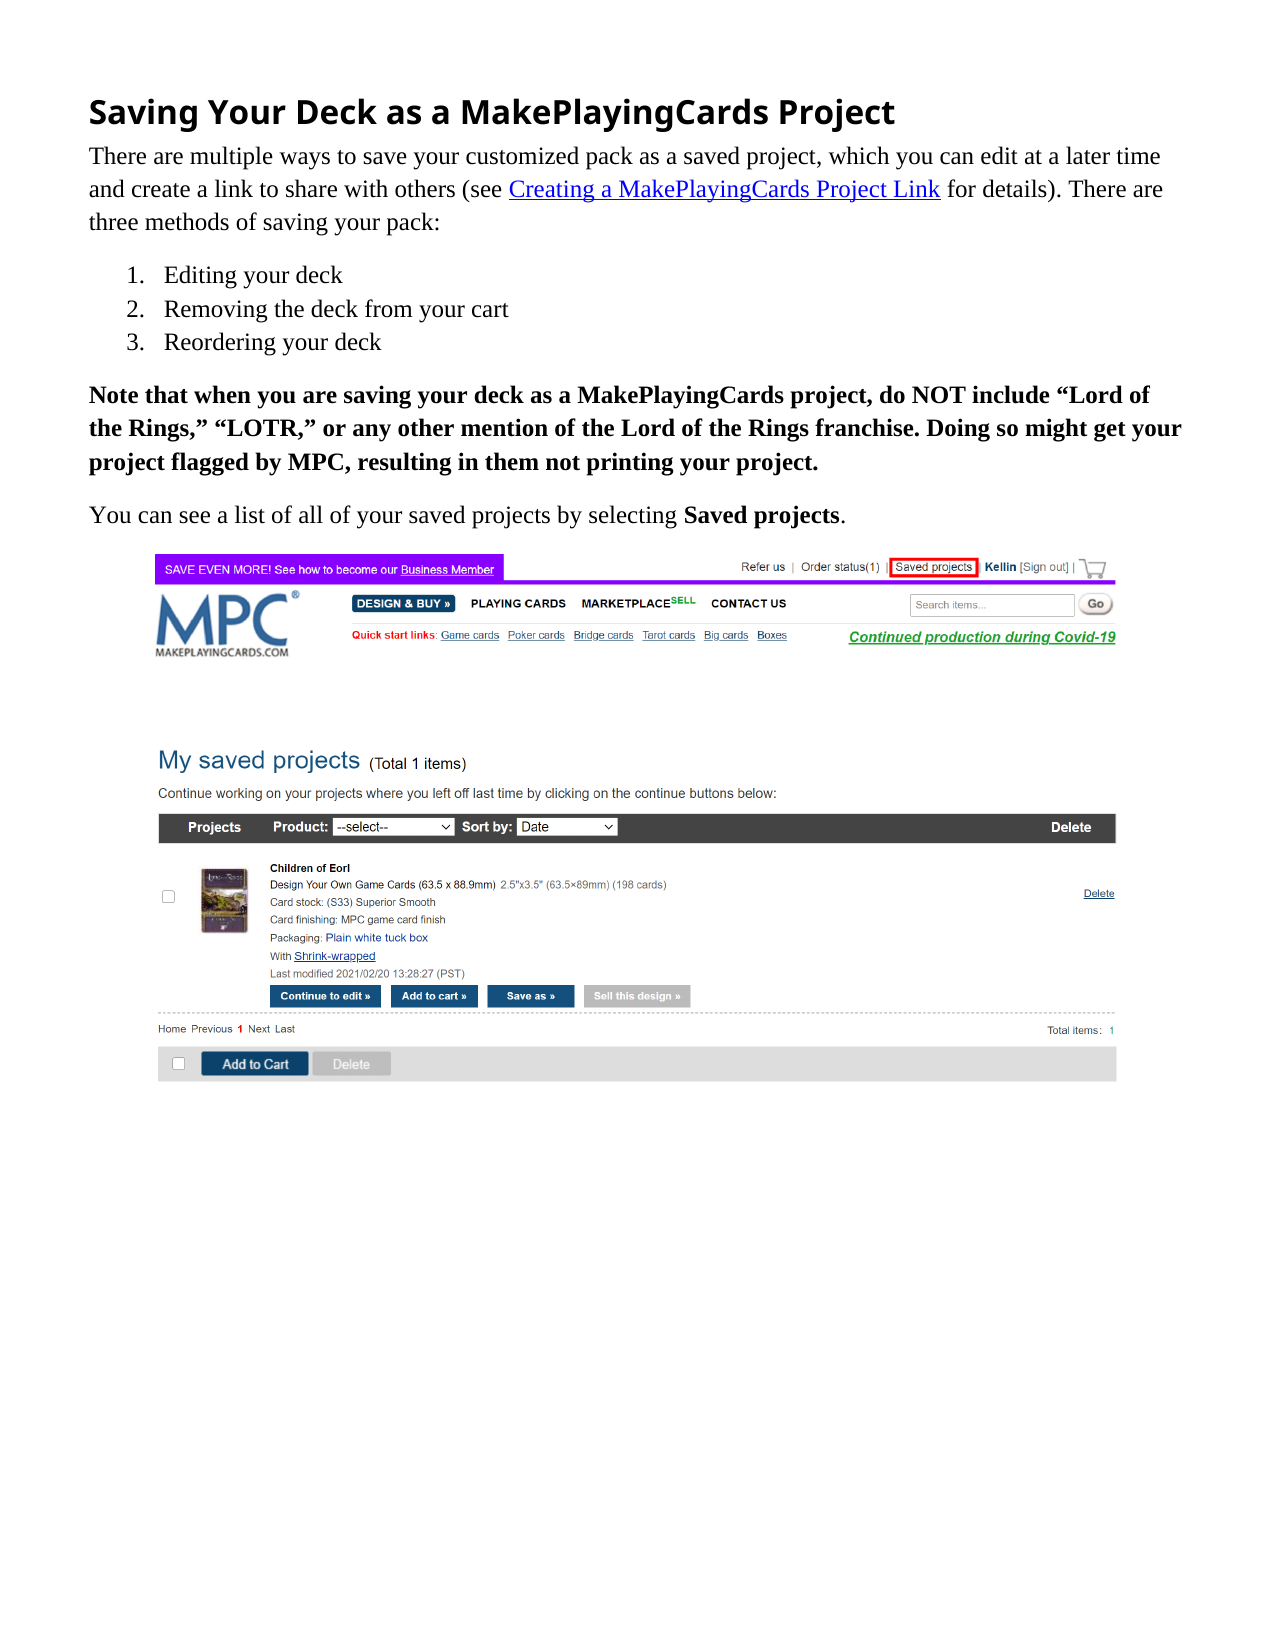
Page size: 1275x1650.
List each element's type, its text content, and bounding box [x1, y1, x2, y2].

picture [149, 742, 1126, 1089]
list Removing the deck from your cart [126, 294, 1186, 322]
subtitle Saving Your Deck as a MakePlayingCards Project [88, 88, 1186, 134]
list Reordering your deck [126, 327, 1186, 355]
text You can see a list of all of your saved projects by selecting Saved projects. [88, 500, 1186, 529]
list Editing your deck [126, 261, 1186, 289]
text Note that when you are saving your deck as a MakePlayingCards project, do NOT include “Lord of the Rings,” “LOTR,” or any other mention of the Lord of the Rings franchise. Doing so might get your project flagged by MPC, resulting in them not printing your project. [88, 381, 1186, 475]
picture [150, 554, 1125, 664]
text There are multiple ways to save your customized pack as a saved project, which you can edit at a later time and create a link to share with others (see Creating a MakePlayingCards Project Link for details). There are three methods of saving your pack: [88, 141, 1186, 236]
